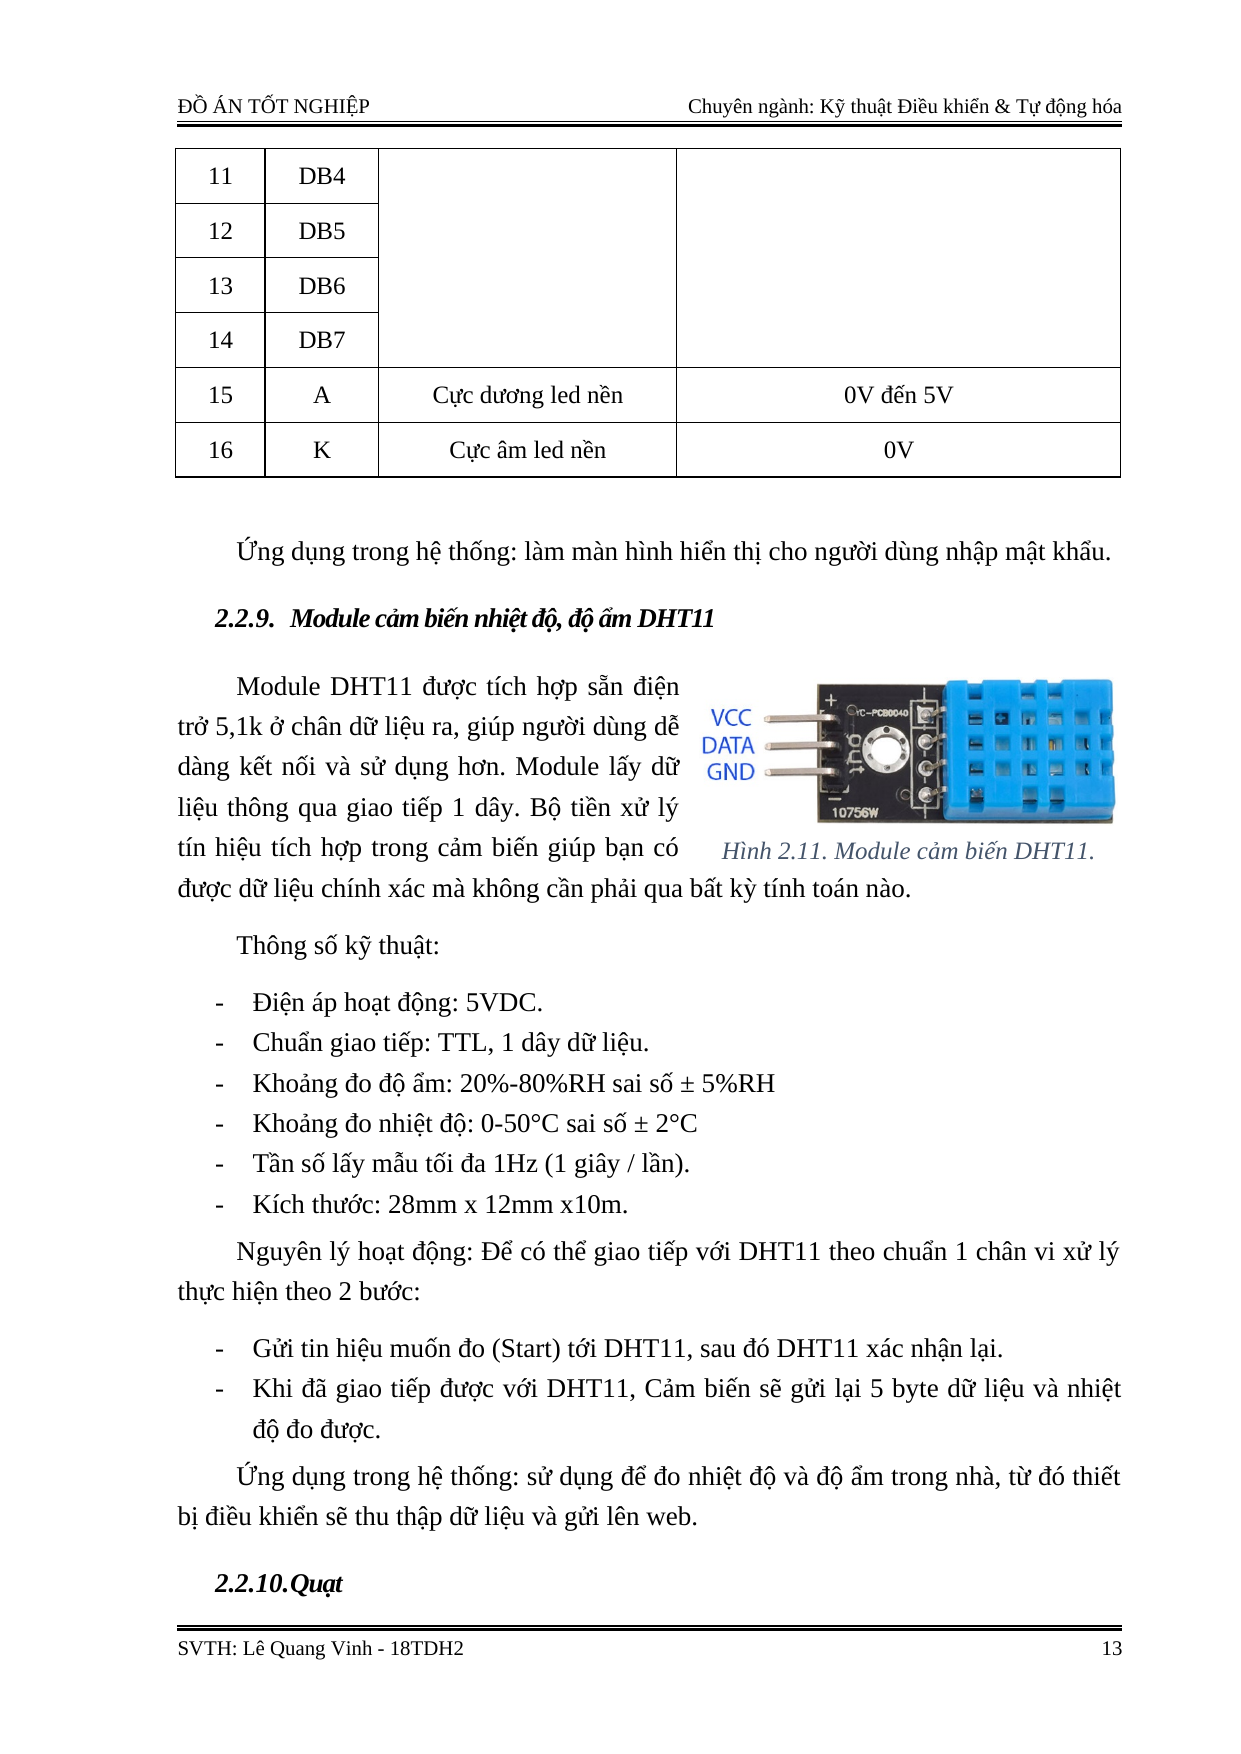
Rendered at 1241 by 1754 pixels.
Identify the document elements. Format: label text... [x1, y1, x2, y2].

table_cell 11 [176, 149, 264, 202]
list Khoảng đo nhiệt độ: 0-50°C sai số ± 2°C [215, 1107, 1122, 1138]
table_cell 16 [176, 423, 264, 476]
list Khoảng đo độ ẩm: 20%-80%RH sai số ± 5%RH [215, 1067, 1122, 1098]
table_cell 14 [176, 313, 264, 367]
table_cell K [266, 423, 378, 476]
text Ứng dụng trong hệ thống: làm màn hình hiển thị cho người dùng nhập mật khẩu. [177, 534, 1122, 566]
table_cell 13 [176, 258, 264, 312]
subtitle Module cảm biến nhiệt độ, độ ẩm DHT11 [215, 602, 1122, 633]
list Tần số lấy mẫu tối đa 1Hz (1 giây / lần). [215, 1147, 1122, 1179]
list Khi đã giao tiếp được với DHT11, Cảm biến sẽ gửi lại 5 byte dữ liệu và nhiệt độ đo được. [215, 1372, 1122, 1444]
list Kích thước: 28mm x 12mm x10m. [215, 1188, 1122, 1219]
table_cell Cực âm led nền [379, 423, 676, 476]
table_cell 12 [176, 204, 264, 257]
list Chuẩn giao tiếp: TTL, 1 dây dữ liệu. [215, 1026, 1122, 1057]
picture [699, 677, 1118, 826]
text Ứng dụng trong hệ thống: sử dụng để đo nhiệt độ và độ ẩm trong nhà, từ đó thiết bị điều khiển sẽ thu thập dữ liệu và gửi lên web. [177, 1459, 1122, 1531]
table_cell DB6 [266, 258, 378, 312]
text Nguyên lý hoạt động: Để có thể giao tiếp với DHT11 theo chuẩn 1 chân vi xử lý thực hiện theo 2 bước: [177, 1234, 1122, 1306]
table_cell DB5 [266, 204, 378, 257]
table_cell A [266, 368, 378, 422]
table_cell 0V đến 5V [677, 368, 1120, 422]
table_cell 15 [176, 368, 264, 422]
list Gửi tin hiệu muốn đo (Start) tới DHT11, sau đó DHT11 xác nhận lại. [215, 1332, 1122, 1363]
subtitle Quạt [215, 1567, 1122, 1599]
table_cell 0V [677, 423, 1120, 476]
table_cell DB7 [266, 313, 378, 367]
table_cell Cực dương led nền [379, 368, 676, 422]
table_cell DB4 [266, 149, 378, 202]
text Thông số kỹ thuật: [177, 929, 1122, 960]
list Điện áp hoạt động: 5VDC. [215, 986, 1122, 1017]
